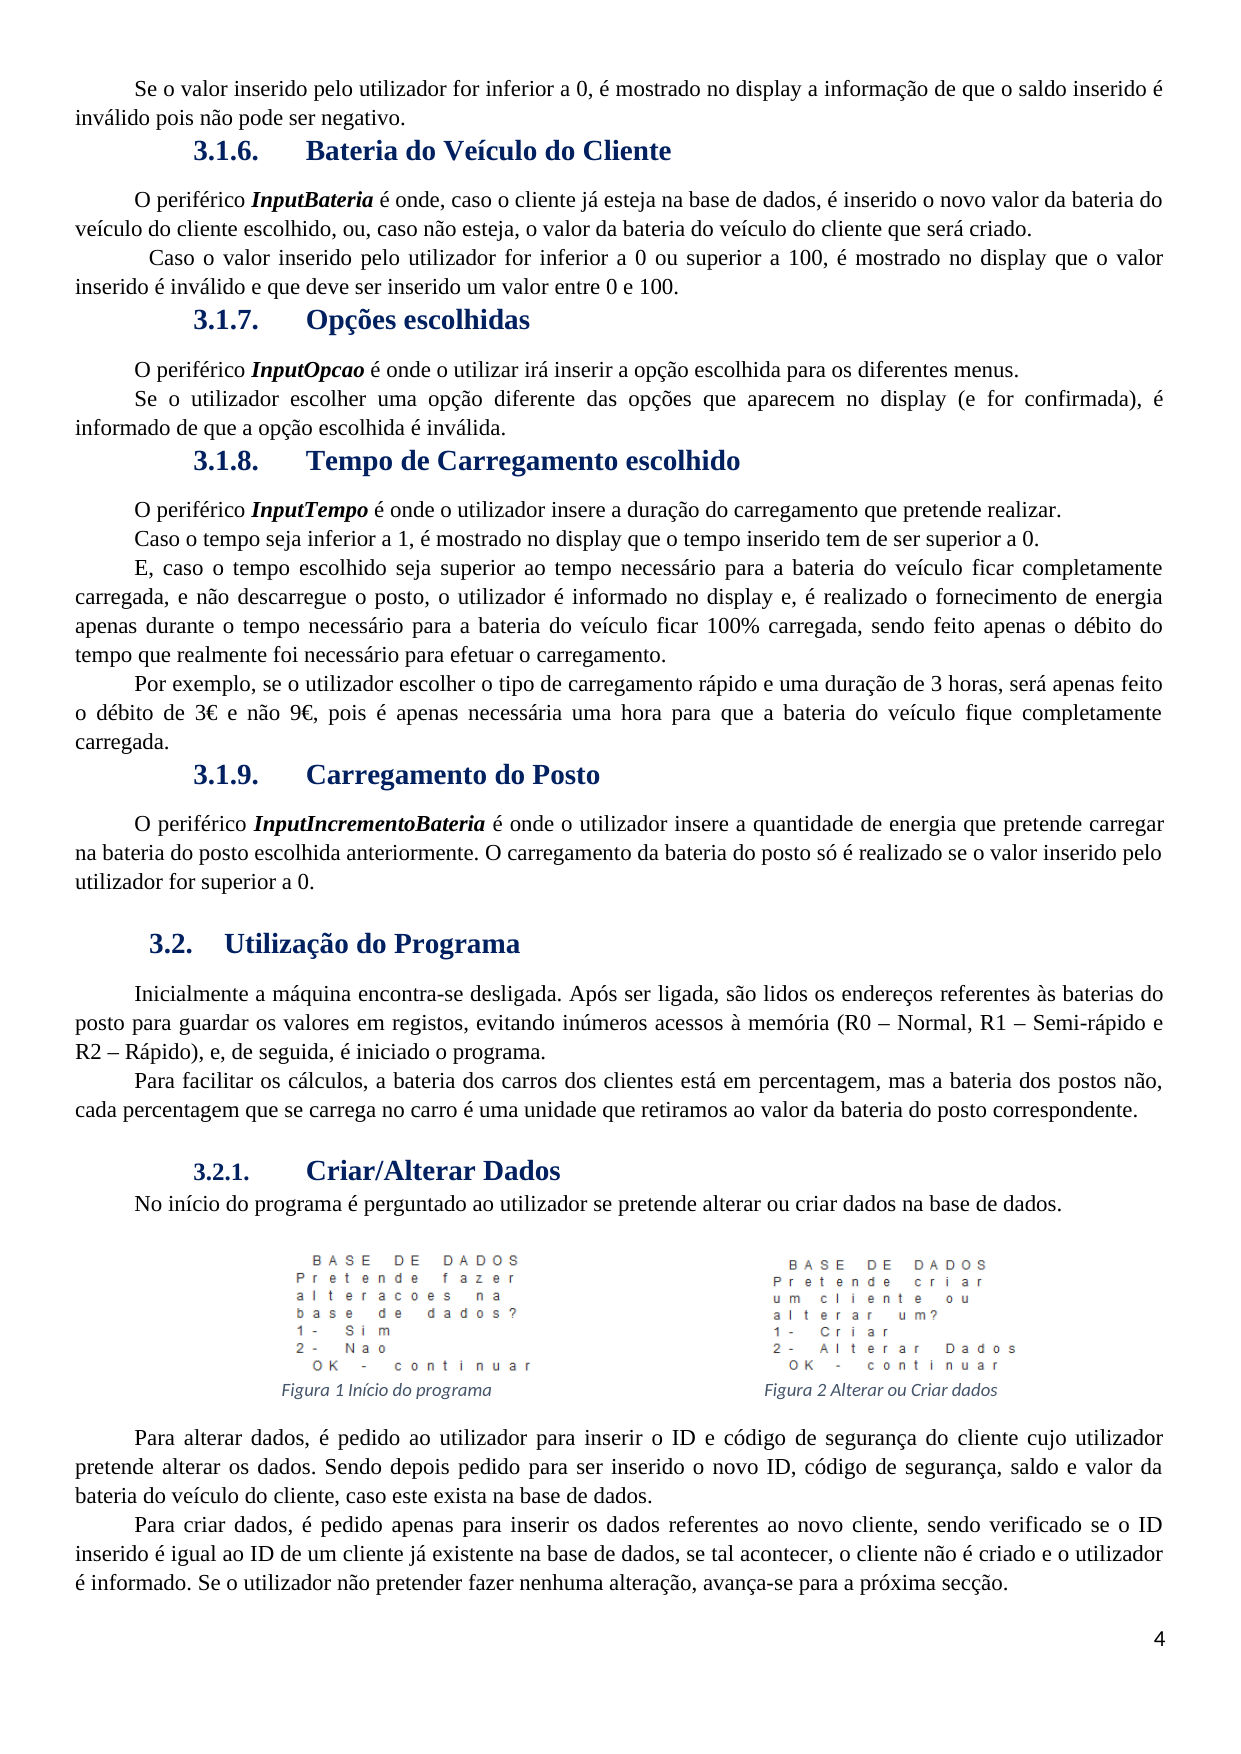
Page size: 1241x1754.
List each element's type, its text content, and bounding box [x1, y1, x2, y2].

text Se o utilizador escolher uma opção diferente das opções que aparecem no display (e for confirmada), é informado de que a opção escolhida é inválida. [75, 385, 1165, 440]
list Bateria do Veículo do Cliente [193, 133, 1165, 166]
text Inicialmente a máquina encontra-se desligada. Após ser ligada, são lidos os endereços referentes às baterias do posto para guardar os valores em registos, evitando inúmeros acessos à memória (R0 – Normal, R1 – Semi-rápido e R2 – Rápido), e, de seguida, é iniciado o programa. [75, 980, 1165, 1064]
list Opções escolhidas [193, 302, 1165, 336]
text O periférico InputBateria é onde, caso o cliente já esteja na base de dados, é inserido o novo valor da bateria do veículo do cliente escolhido, ou, caso não esteja, o valor da bateria do veículo do cliente que será criado. [75, 186, 1165, 242]
text O periférico InputIncrementoBateria é onde o utilizador insere a quantidade de energia que pretende carregar na bateria do posto escolhida anteriormente. O carregamento da bateria do posto só é realizado se o valor inserido pelo utilizador for superior a 0. [75, 810, 1165, 895]
text No início do programa é perguntado ao utilizador se pretende alterar ou criar dados na base de dados. [75, 1190, 1165, 1217]
text O periférico InputTempo é onde o utilizador insere a duração do carregamento que pretende realizar. [75, 496, 1165, 523]
text Por exemplo, se o utilizador escolher o tipo de carregamento rápido e uma duração de 3 horas, será apenas feito o débito de 3€ e não 9€, pois é apenas necessária uma hora para que a bateria do veículo fique completamente carregada. [75, 670, 1165, 754]
text Caso o tempo seja inferior a 1, é mostrado no display que o tempo inserido tem de ser superior a 0. [75, 525, 1165, 552]
text Figura 1 Início do programa Figura 2 Alterar ou Criar dados [149, 1378, 1165, 1401]
text Caso o valor inserido pelo utilizador for inferior a 0 ou superior a 100, é mostrado no display que o valor inserido é inválido e que deve ser inserido um valor entre 0 e 100. [75, 244, 1165, 300]
list Criar/Alterar Dados [193, 1153, 1165, 1187]
list Tempo de Carregamento escolhido [193, 443, 1165, 476]
list Carregamento do Posto [193, 757, 1165, 790]
text Para alterar dados, é pedido ao utilizador para inserir o ID e código de segurança do cliente cujo utilizador pretende alterar os dados. Sendo depois pedido para ser inserido o novo ID, código de segurança, saldo e valor da bateria do veículo do cliente, caso este exista na base de dados. [75, 1424, 1165, 1509]
text Para criar dados, é pedido apenas para inserir os dados referentes ao novo cliente, sendo verificado se o ID inserido é igual ao ID de um cliente já existente na base de dados, se tal acontecer, o cliente não é criado e o utilizador é informado. Se o utilizador não pretender fazer nenhuma alteração, avança-se para a próxima secção. [75, 1511, 1165, 1596]
text O periférico InputOpcao é onde o utilizar irá inserir a opção escolhida para os diferentes menus. [75, 356, 1165, 382]
text Se o valor inserido pelo utilizador for inferior a 0, é mostrado no display a informação de que o saldo inserido é inválido pois não pode ser negativo. [75, 75, 1165, 130]
picture [768, 1255, 1021, 1376]
picture [293, 1251, 547, 1376]
list Utilização do Programa [149, 926, 1165, 960]
text E, caso o tempo escolhido seja superior ao tempo necessário para a bateria do veículo ficar completamente carregada, e não descarregue o posto, o utilizador é informado no display e, é realizado o fornecimento de energia apenas durante o tempo necessário para a bateria do veículo ficar 100% carregada, sendo feito apenas o débito do tempo que realmente foi necessário para efetuar o carregamento. [75, 554, 1165, 667]
text Para facilitar os cálculos, a bateria dos carros dos clientes está em percentagem, mas a bateria dos postos não, cada percentagem que se carrega no carro é uma unidade que retiramos ao valor da bateria do posto correspondente. [75, 1067, 1165, 1122]
